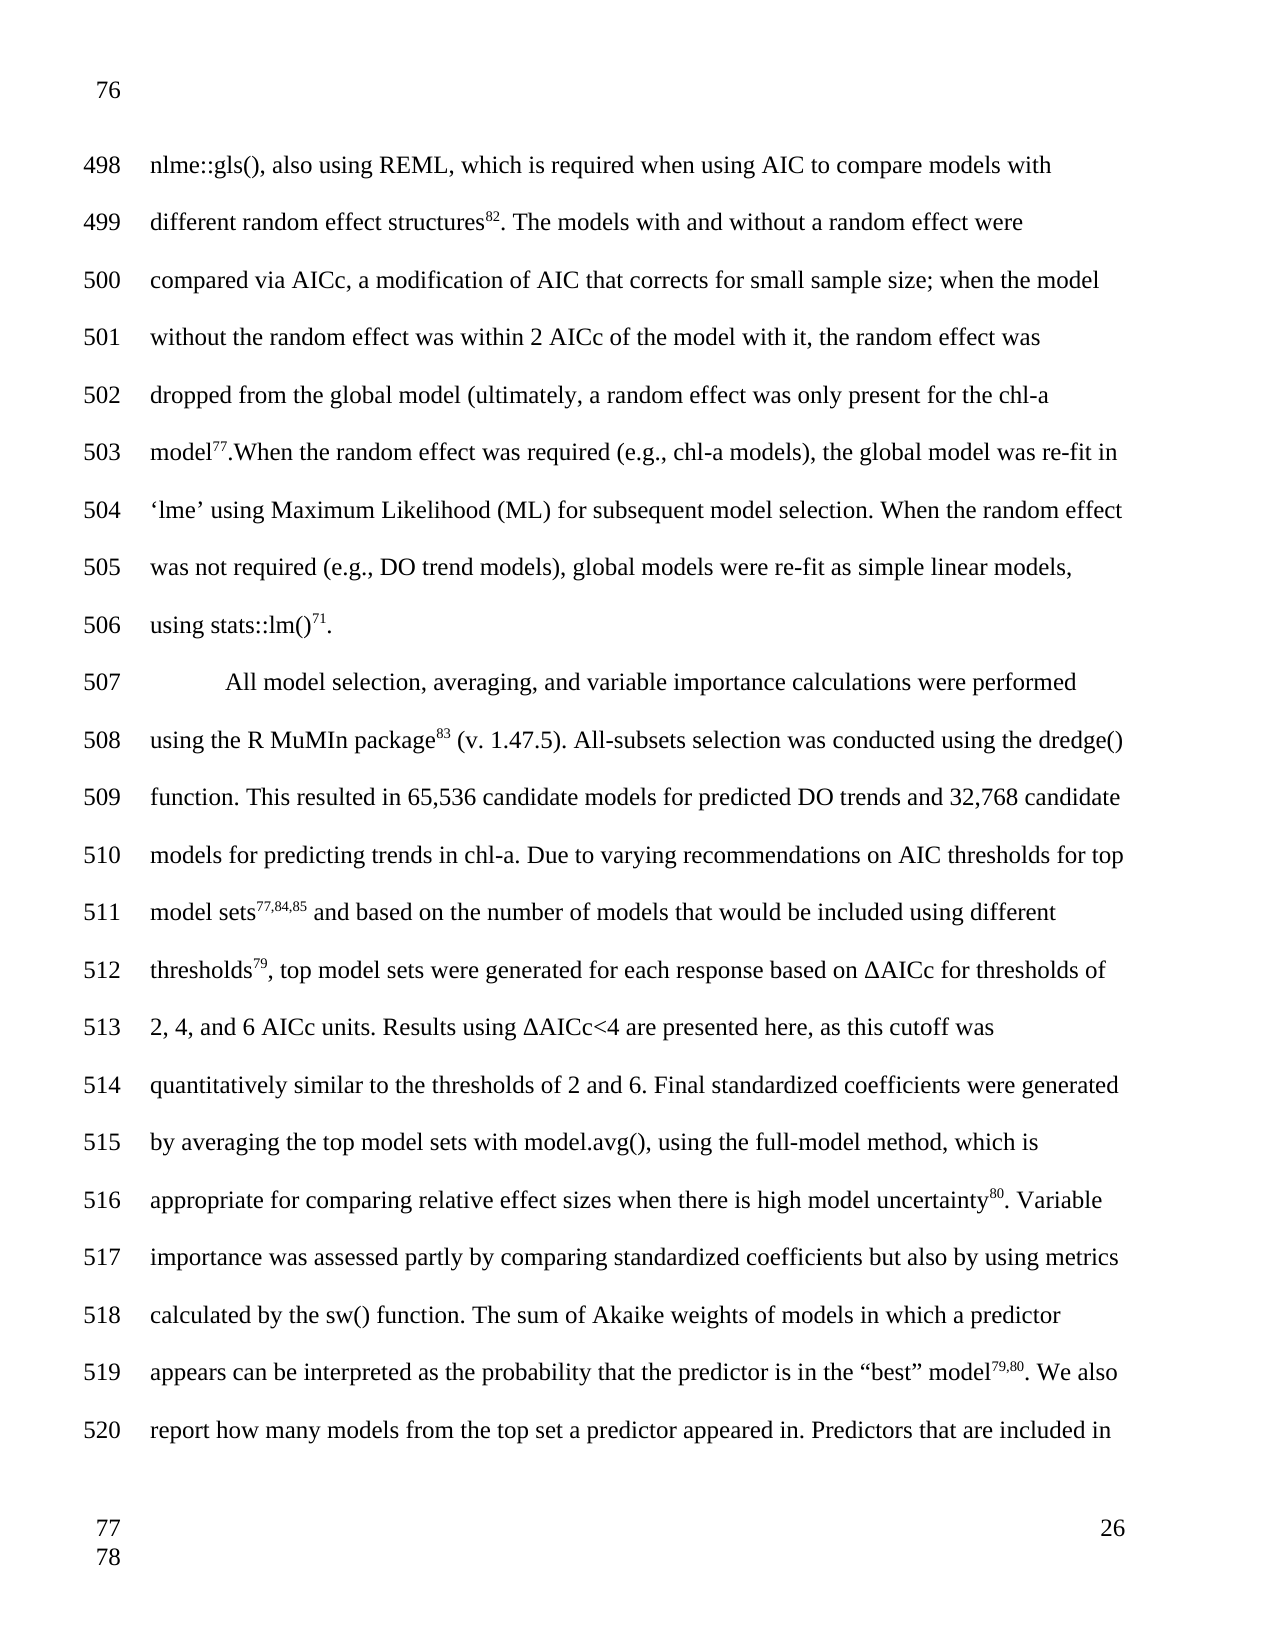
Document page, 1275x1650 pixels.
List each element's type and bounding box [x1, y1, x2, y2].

text [150, 150, 1125, 639]
text [150, 667, 1125, 1444]
